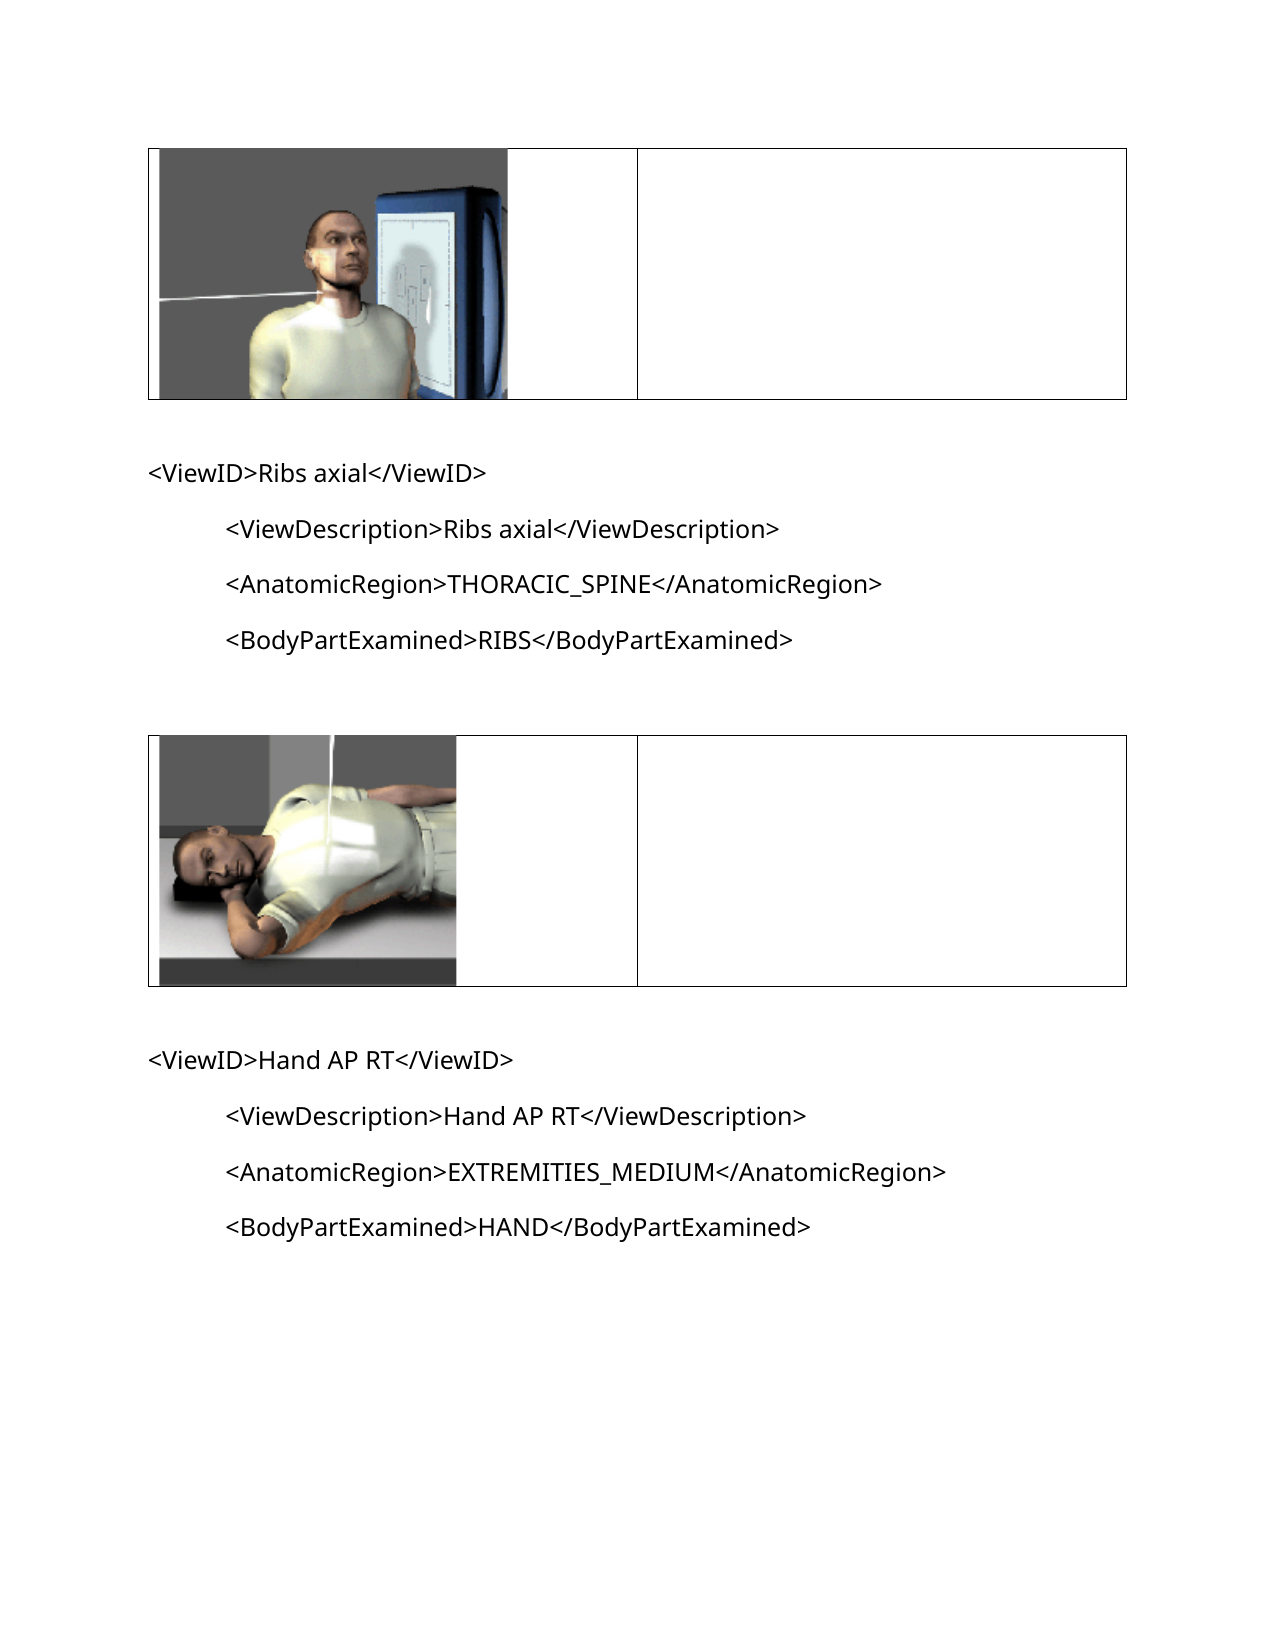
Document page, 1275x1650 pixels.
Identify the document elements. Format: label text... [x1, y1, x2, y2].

table_header [457, 736, 637, 986]
text <ViewDescription>Ribs axial</ViewDescription> [148, 511, 1127, 545]
table_header [638, 736, 1126, 986]
text <BodyPartExamined>HAND</BodyPartExamined> [148, 1210, 1127, 1244]
text <AnatomicRegion>THORACIC_SPINE</AnatomicRegion> [148, 567, 1127, 601]
text <ViewID>Ribs axial</ViewID> [148, 456, 1127, 489]
text <AnatomicRegion>EXTREMITIES_MEDIUM</AnatomicRegion> [148, 1154, 1127, 1188]
table_header [149, 149, 159, 399]
table_header [508, 149, 637, 399]
picture [159, 735, 457, 986]
text <BodyPartExamined>RIBS</BodyPartExamined> [148, 623, 1127, 657]
table_header [638, 149, 1126, 399]
table_header [149, 736, 159, 986]
text <ViewID>Hand AP RT</ViewID> [148, 1043, 1127, 1077]
picture [159, 148, 508, 399]
text <ViewDescription>Hand AP RT</ViewDescription> [148, 1098, 1127, 1132]
